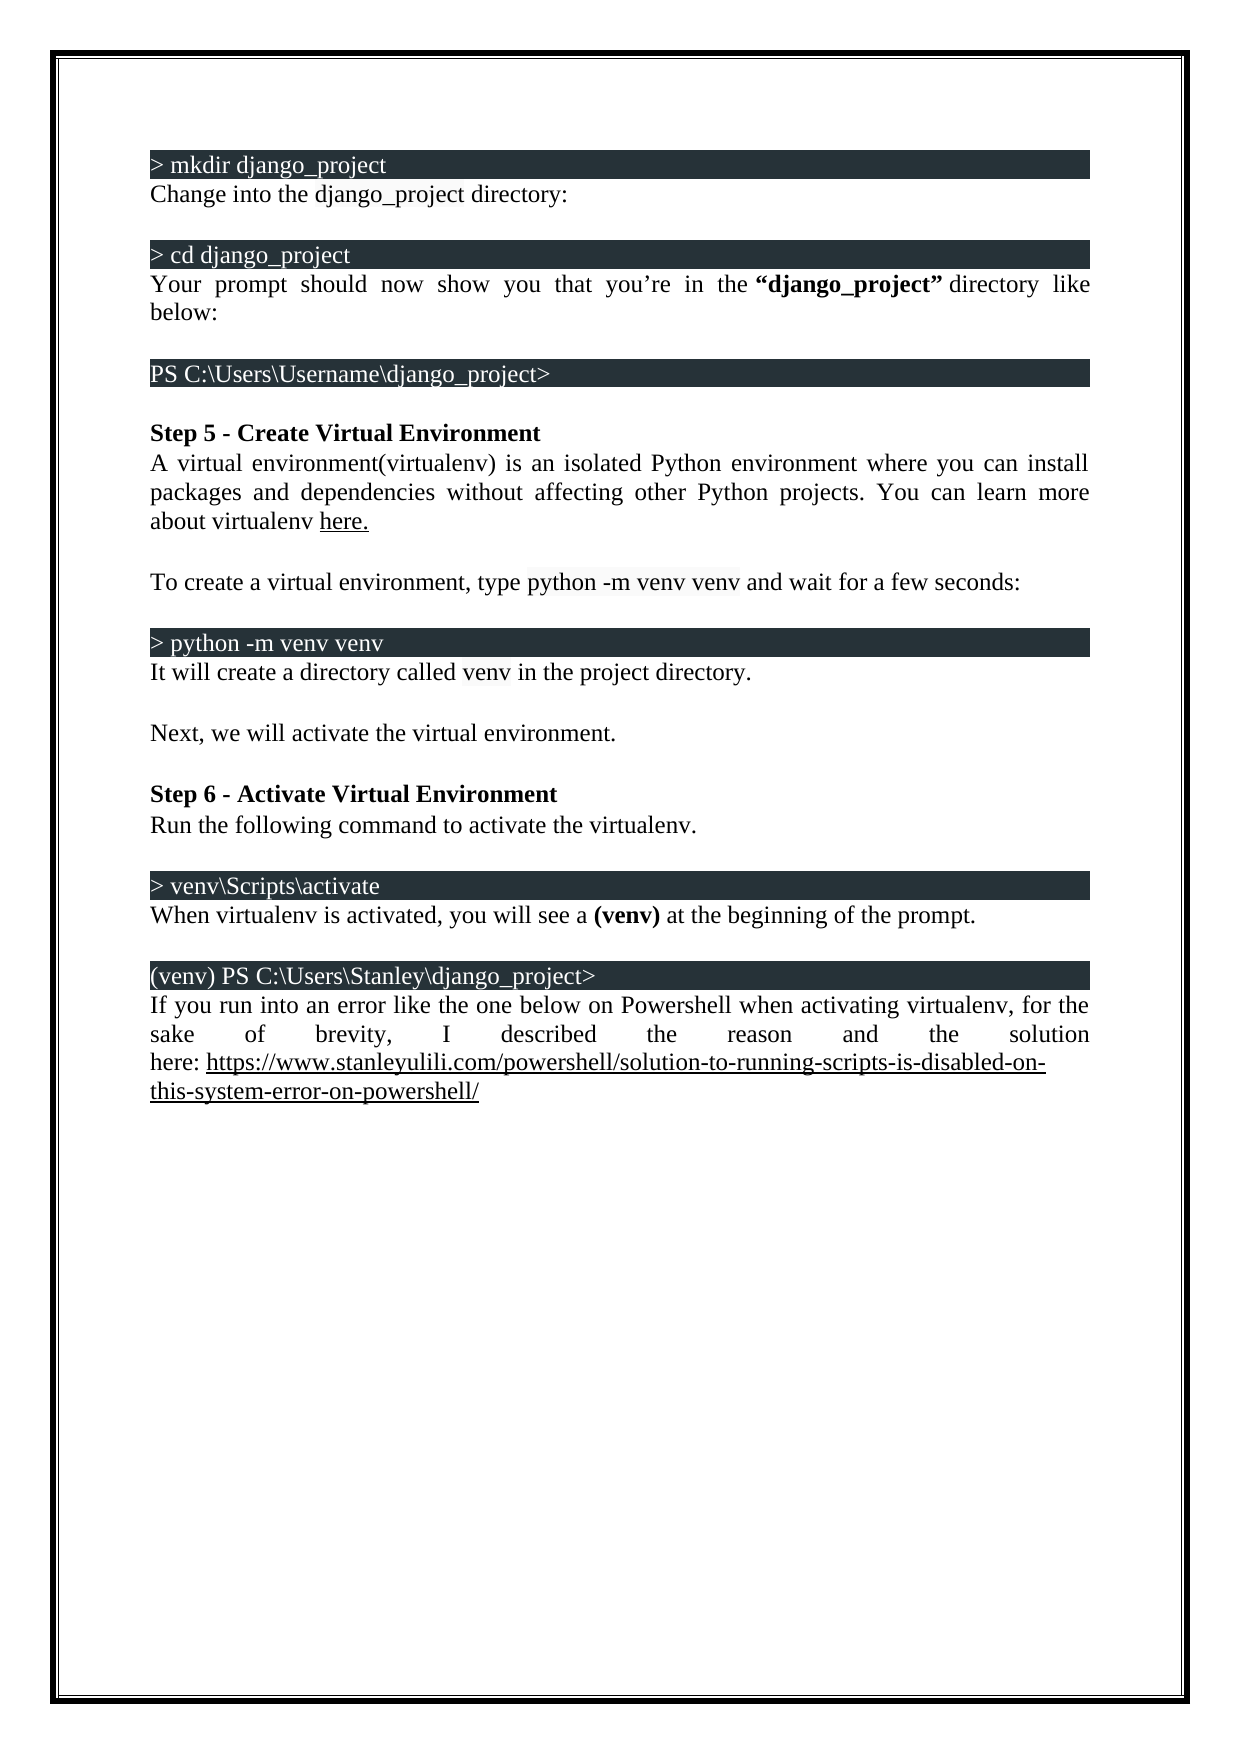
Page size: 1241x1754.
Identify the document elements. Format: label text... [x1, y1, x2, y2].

text When virtualenv is activated, you will see a (venv) at the beginning of the prompt. [150, 900, 1090, 929]
subtitle Step 5 - Create Virtual Environment [150, 418, 1090, 447]
text Change into the django_project directory: [464, 179, 1090, 207]
text It will create a directory called venv in the project directory. [150, 657, 462, 686]
text It will create a directory called venv in the project directory. [511, 657, 1090, 686]
subtitle Step 6 - Activate Virtual Environment [150, 779, 1090, 808]
text > cd django_project [150, 240, 1090, 269]
text > mkdir django_project [150, 150, 1090, 179]
text PS C:\Users\Username\django_project> [150, 359, 1090, 387]
text Change into the django_project directory: [150, 179, 315, 207]
text (venv) PS C:\Users\Stanley\django_project> [150, 961, 1090, 990]
text Next, we will activate the virtual environment. [150, 718, 1090, 747]
text Your prompt should now show you that you’re in the “django_project” directory like below: [150, 269, 1090, 326]
text > venv\Scripts\activate [150, 871, 1090, 900]
text Run the following command to activate the virtualenv. [150, 810, 1090, 839]
text If you run into an error like the one below on Powershell when activating virtualenv, for the sake of brevity, I described the reason and the solution here: https://www.stanleyulili.com/powershell/solution-to-running-scripts-is-disabled-on-this-system-error-on-powershell/ [150, 990, 1090, 1105]
text To create a virtual environment, type python -m venv venv and wait for a few seconds: [740, 567, 1090, 596]
text A virtual environment(virtualenv) is an isolated Python environment where you can install packages and dependencies without affecting other Python projects. You can learn more about virtualenv here. [150, 448, 1090, 534]
text > python -m venv venv [150, 628, 1090, 657]
text To create a virtual environment, type python -m venv venv and wait for a few seconds: [150, 567, 527, 596]
